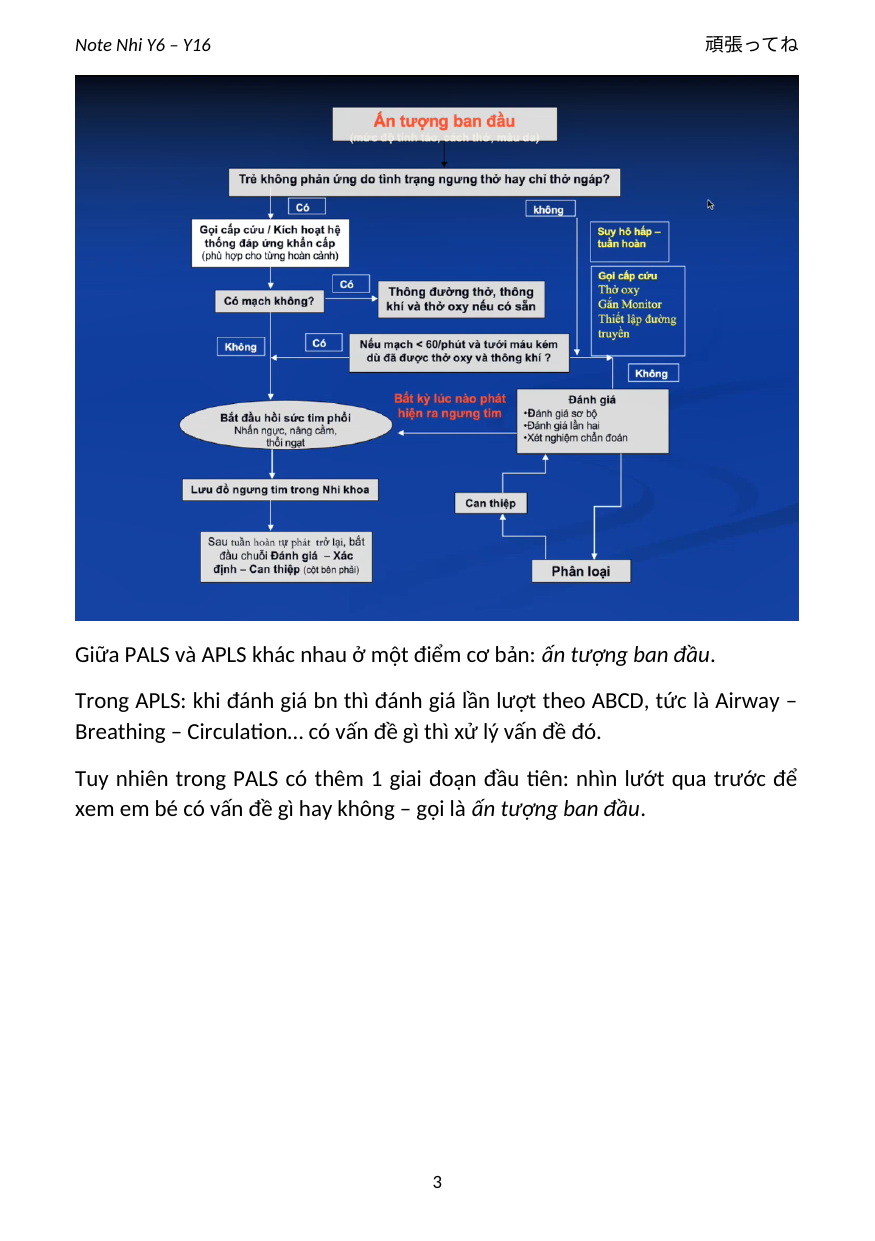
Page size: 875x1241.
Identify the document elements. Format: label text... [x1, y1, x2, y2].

picture [75, 75, 799, 621]
text Tuy nhiên trong PALS có thêm 1 giai đoạn đầu tiên: nhìn lướt qua trước để xem em bé có vấn đề gì hay không – gọi là ấn tượng ban đầu. [75, 764, 799, 822]
text Trong APLS: khi đánh giá bn thì đánh giá lần lượt theo ABCD, tức là Airway – Breathing – Circulation… có vấn đề gì thì xử lý vấn đề đó. [75, 687, 799, 745]
text Giữa PALS và APLS khác nhau ở một điểm cơ bản: ấn tượng ban đầu. [75, 640, 799, 668]
